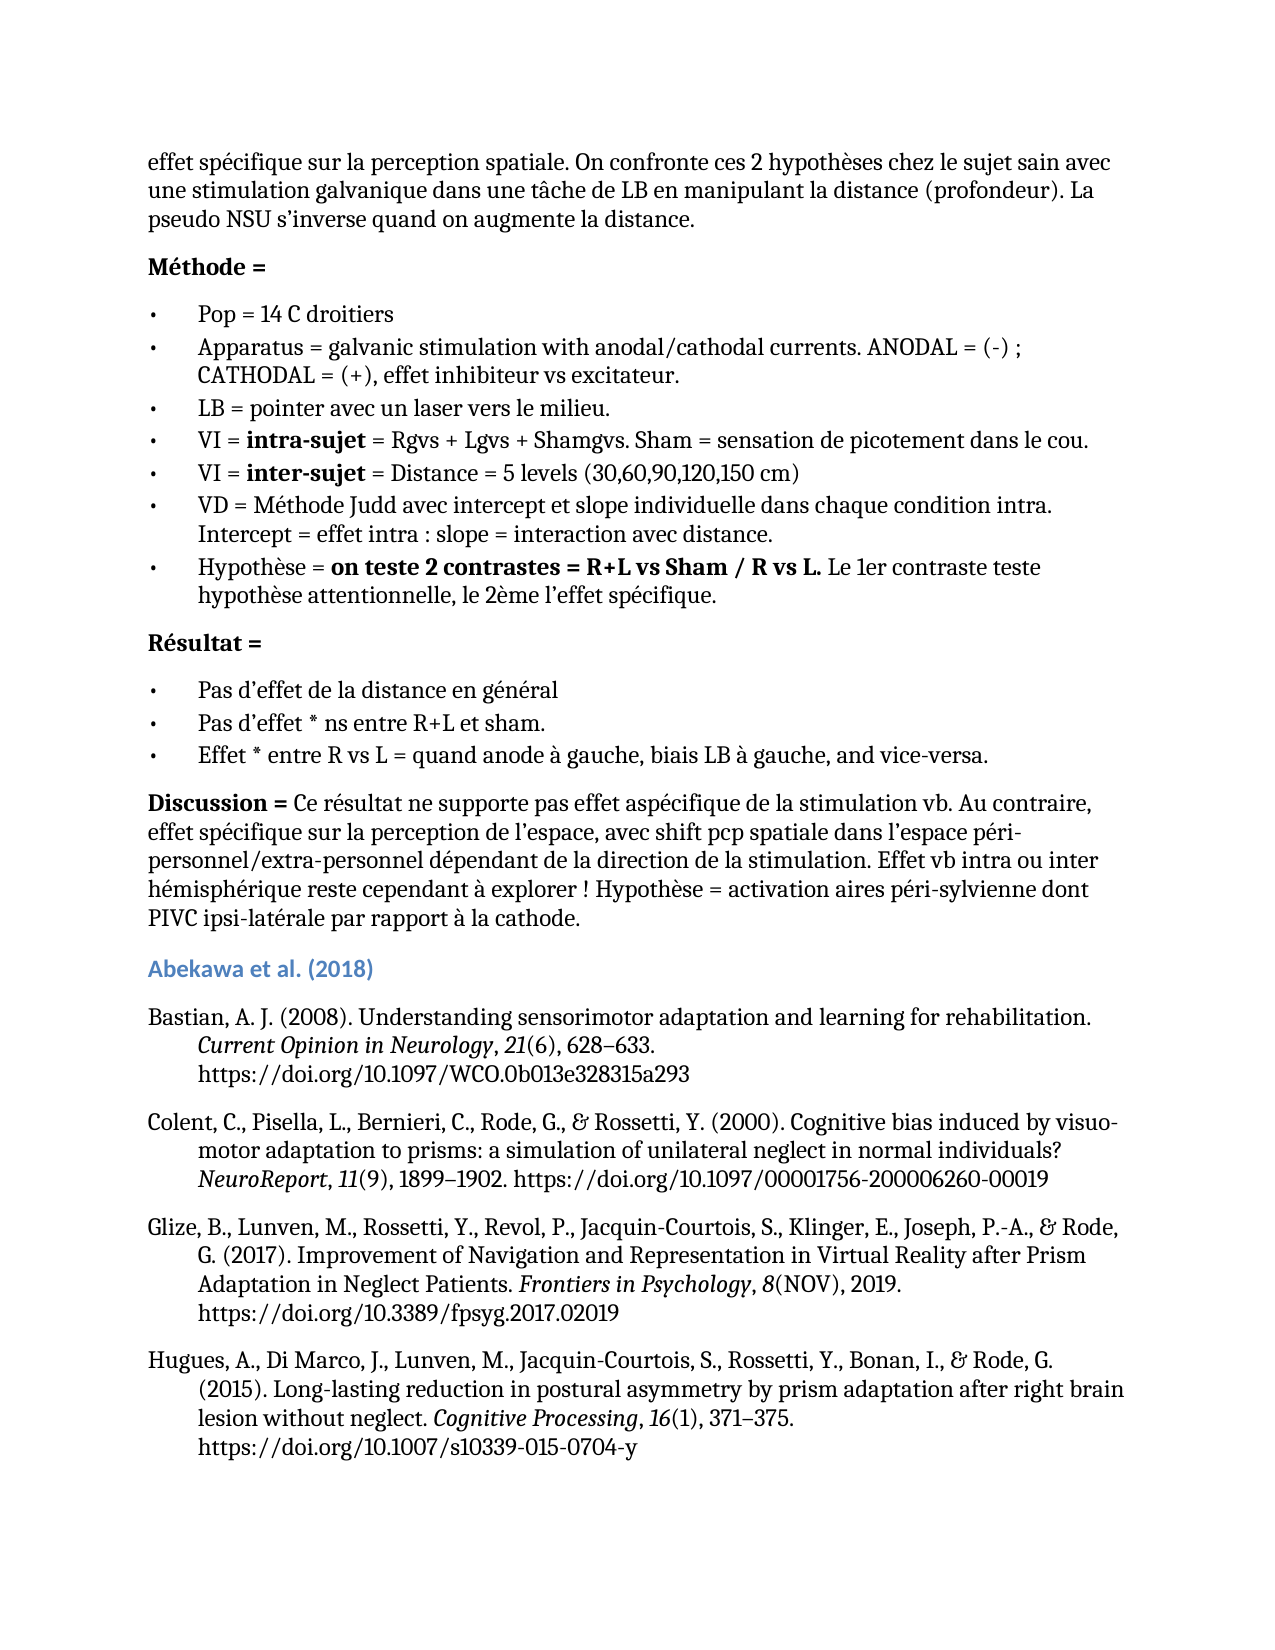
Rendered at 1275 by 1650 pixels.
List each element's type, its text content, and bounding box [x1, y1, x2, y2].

subtitle Abekawa et al. (2018) [148, 953, 1127, 984]
list VI = intra-sujet = Rgvs + Lgvs + Shamgvs. Sham = sensation de picotement dans le cou. [148, 426, 1127, 455]
list Pop = 14 C droitiers [148, 300, 1127, 329]
list Effet * entre R vs L = quand anode à gauche, biais LB à gauche, and vice-versa. [148, 741, 1127, 770]
text Glize, B., Lunven, M., Rossetti, Y., Revol, P., Jacquin-Courtois, S., Klinger, E., Joseph, P.-A., & Rode, G. (2017). Improvement of Navigation and Representation in Virtual Reality after Prism Adaptation in Neglect Patients. Frontiers in Psychology, 8(NOV), 2019. https://doi.org/10.3389/fpsyg.2017.02019 [148, 1213, 1127, 1328]
list VI = inter-sujet = Distance = 5 levels (30,60,90,120,150 cm) [148, 459, 1127, 488]
list Hypothèse = on teste 2 contrastes = R+L vs Sham / R vs L. Le 1er contraste teste hypothèse attentionnelle, le 2ème l’effet spécifique. [148, 553, 1127, 610]
text Méthode = [148, 253, 1127, 281]
text Colent, C., Pisella, L., Bernieri, C., Rode, G., & Rossetti, Y. (2000). Cognitive bias induced by visuo-motor adaptation to prisms: a simulation of unilateral neglect in normal individuals? NeuroReport, 11(9), 1899–1902. https://doi.org/10.1097/00001756-200006260-00019 [148, 1108, 1127, 1194]
list Pas d’effet * ns entre R+L et sham. [148, 709, 1127, 738]
list LB = pointer avec un laser vers le milieu. [148, 394, 1127, 423]
list Pas d’effet de la distance en général [148, 676, 1127, 705]
text Discussion = Ce résultat ne supporte pas effet aspécifique de la stimulation vb. Au contraire, effet spécifique sur la perception de l’espace, avec shift pcp spatiale dans l’espace péri-personnel/extra-personnel dépendant de la direction de la stimulation. Effet vb intra ou inter hémisphérique reste cependant à explorer ! Hypothèse = activation aires péri-sylvienne dont PIVC ipsi-latérale par rapport à la cathode. [148, 789, 1127, 933]
text Résultat = [148, 629, 1127, 658]
list VD = Méthode Judd avec intercept et slope individuelle dans chaque condition intra. Intercept = effet intra : slope = interaction avec distance. [148, 491, 1127, 549]
text Hugues, A., Di Marco, J., Lunven, M., Jacquin-Courtois, S., Rossetti, Y., Bonan, I., & Rode, G. (2015). Long-lasting reduction in postural asymmetry by prism adaptation after right brain lesion without neglect. Cognitive Processing, 16(1), 371–375. https://doi.org/10.1007/s10339-015-0704-y [148, 1346, 1127, 1461]
list Apparatus = galvanic stimulation with anodal/cathodal currents. ANODAL = (-) ; CATHODAL = (+), effet inhibiteur vs excitateur. [148, 333, 1127, 390]
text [148, 148, 1127, 234]
text Bastian, A. J. (2008). Understanding sensorimotor adaptation and learning for rehabilitation. Current Opinion in Neurology, 21(6), 628–633. https://doi.org/10.1097/WCO.0b013e328315a293 [148, 1003, 1127, 1089]
